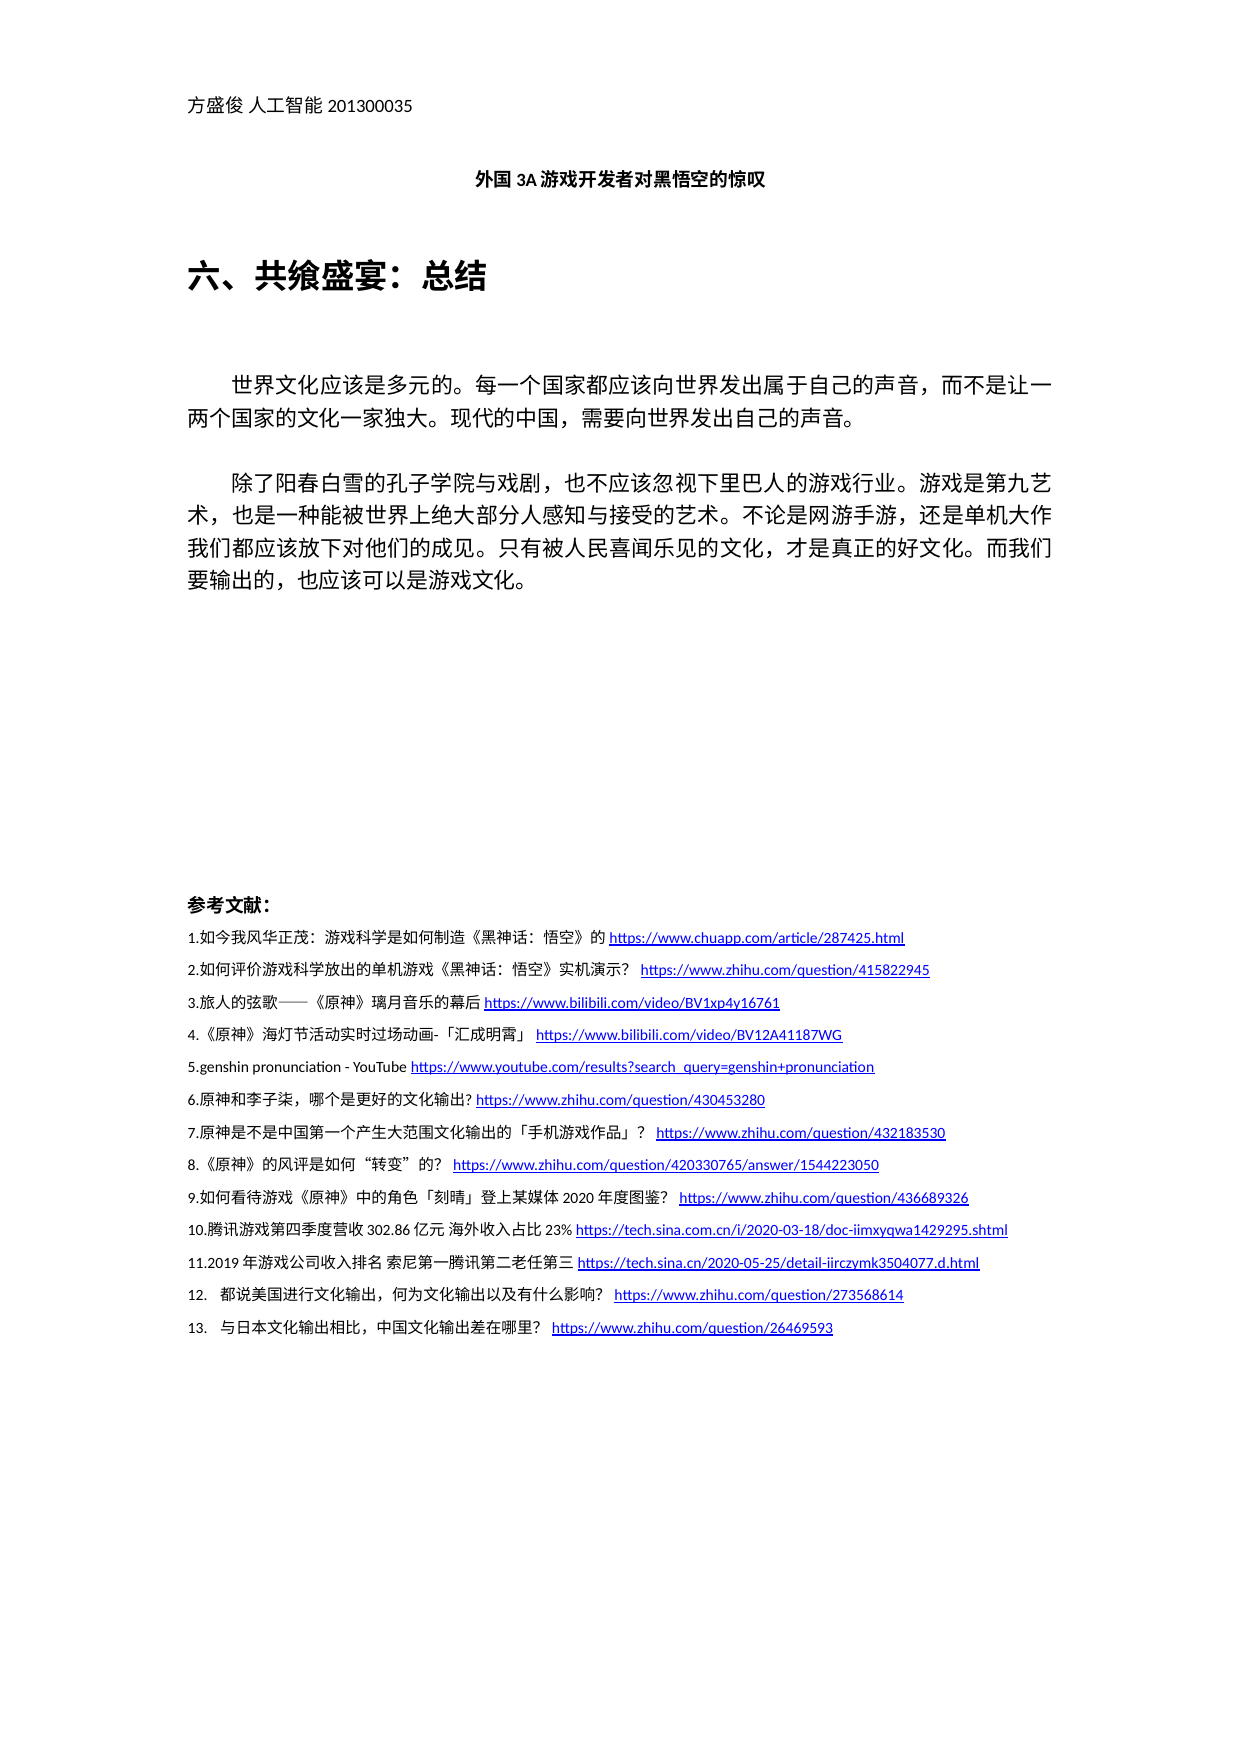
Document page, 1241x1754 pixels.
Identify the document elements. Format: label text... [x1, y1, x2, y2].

subtitle 外国3A游戏开发者对黑悟空的惊叹 [187, 162, 1053, 194]
subtitle 共飨盛宴：总结 [187, 241, 1053, 306]
list 9.如何看待游戏《原神》中的角色「刻晴」登上某媒体 2020 年度图鉴？ https://www.zhihu.com/question/436689326 [187, 1180, 1053, 1213]
list 1.如今我风华正茂：游戏科学是如何制造《黑神话：悟空》的 https://www.chuapp.com/article/287425.html [187, 920, 1053, 953]
list 3.旅人的弦歌——《原神》璃月音乐的幕后 https://www.bilibili.com/video/BV1xp4y16761 [187, 985, 1053, 1018]
list 都说美国进行文化输出，何为文化输出以及有什么影响？ https://www.zhihu.com/question/273568614 [187, 1278, 1053, 1310]
list 4.《原神》海灯节活动实时过场动画-「汇成明霄」 https://www.bilibili.com/video/BV12A41187WG [187, 1018, 1053, 1050]
list 8.《原神》的风评是如何“转变”的？ https://www.zhihu.com/question/420330765/answer/1544223050 [187, 1148, 1053, 1180]
list 11.2019年游戏公司收入排名 索尼第一腾讯第二老任第三 https://tech.sina.cn/2020-05-25/detail-iirczymk3504077.d.html [187, 1245, 1053, 1278]
list 6.原神和李子柒，哪个是更好的文化输出? https://www.zhihu.com/question/430453280 [187, 1083, 1053, 1115]
list 2.如何评价游戏科学放出的单机游戏《黑神话：悟空》实机演示？ https://www.zhihu.com/question/415822945 [187, 953, 1053, 985]
list 10.腾讯游戏第四季度营收302.86亿元 海外收入占比23% https://tech.sina.com.cn/i/2020-03-18/doc-iimxyqwa1429295.shtml [187, 1213, 1053, 1245]
list 与日本文化输出相比，中国文化输出差在哪里？ https://www.zhihu.com/question/26469593 [187, 1310, 1053, 1343]
list 世界文化应该是多元的。每一个国家都应该向世界发出属于自己的声音，而不是让一两个国家的文化一家独大。现代的中国，需要向世界发出自己的声音。 [187, 368, 1053, 433]
list 除了阳春白雪的孔子学院与戏剧，也不应该忽视下里巴人的游戏行业。游戏是第九艺术，也是一种能被世界上绝大部分人感知与接受的艺术。不论是网游手游，还是单机大作，我们都应该放下对他们的成见。只有被人民喜闻乐见的文化，才是真正的好文化。而我们要输出的，也应该可以是游戏文化。 [187, 465, 1053, 595]
list 5.genshin pronunciation - YouTube https://www.youtube.com/results?search_query=genshin+pronunciation [187, 1050, 1053, 1083]
list 7.原神是不是中国第一个产生大范围文化输出的「手机游戏作品」？ https://www.zhihu.com/question/432183530 [187, 1115, 1053, 1148]
list 参考文献： [187, 888, 1053, 920]
